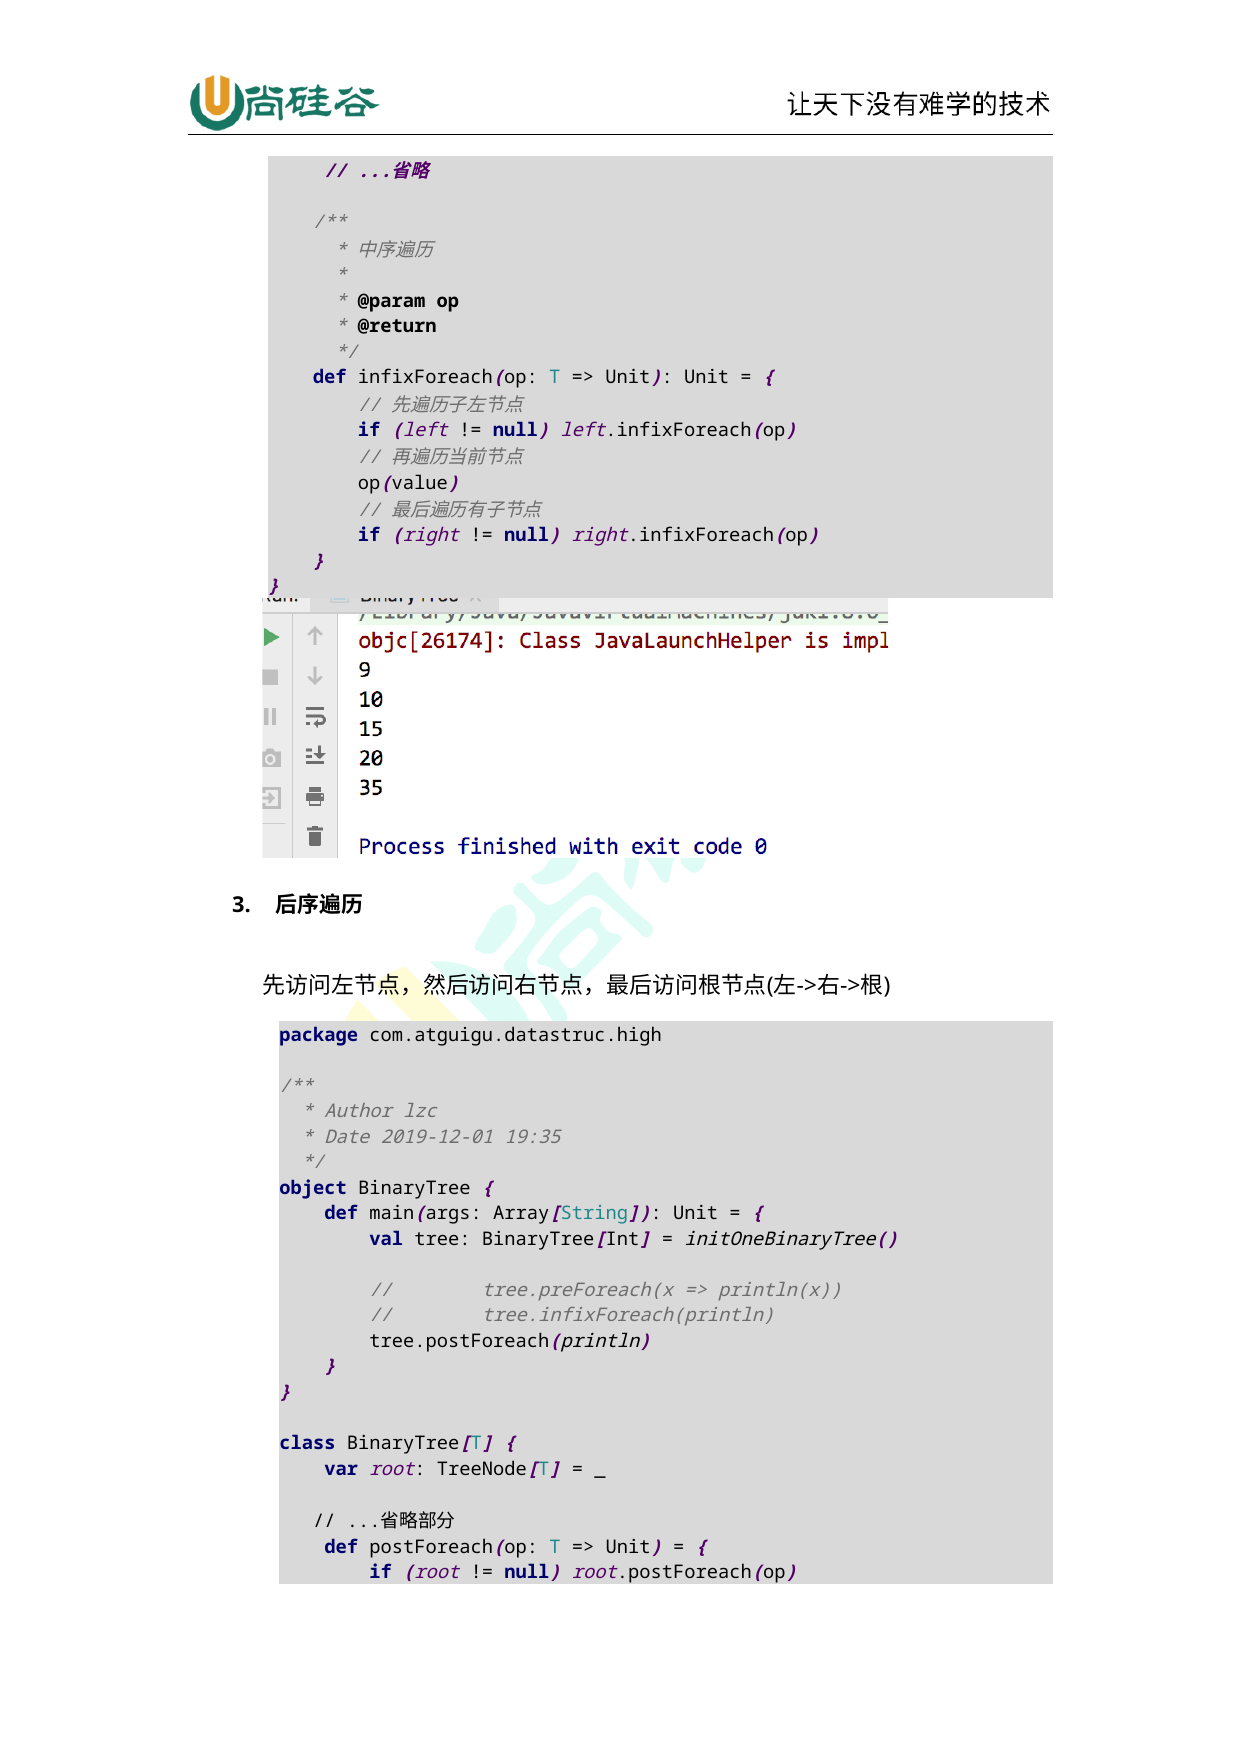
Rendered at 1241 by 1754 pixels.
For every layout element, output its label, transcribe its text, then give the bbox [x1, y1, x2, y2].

text // tree.infixForeach(println) [279, 1302, 1053, 1327]
text if (left != null) left.infixForeach(op) [268, 416, 1053, 442]
text * @return [268, 313, 1053, 338]
text 先访问左节点，然后访问右节点，最后访问根节点(左->右->根) [187, 967, 1053, 1000]
text // ...省略部分 [279, 1506, 1053, 1533]
text var root: TreeNode[T] = _ [279, 1455, 1053, 1480]
text /** [268, 209, 1053, 234]
text * @param op [268, 287, 1053, 313]
text * [268, 262, 1053, 287]
text */ [268, 338, 1053, 364]
text tree.postForeach(println) [279, 1327, 1053, 1353]
text /** [279, 1072, 1053, 1098]
text package com.atguigu.datastruc.high [279, 1021, 1053, 1047]
text object BinaryTree { [279, 1174, 1053, 1200]
text * Date 2019-12-01 19:35 [279, 1123, 1053, 1149]
text // 再遍历当前节点 [268, 442, 1053, 469]
text * 中序遍历 [268, 234, 1053, 262]
text // tree.preForeach(x => println(x)) [279, 1276, 1053, 1302]
text * Author lzc [279, 1098, 1053, 1123]
subtitle 后序遍历 [232, 887, 1053, 919]
text } [279, 1353, 1053, 1378]
text def postForeach(op: T => Unit) = { [279, 1533, 1053, 1559]
text // 最后遍历有子节点 [268, 494, 1053, 522]
picture [187, 73, 1053, 132]
text */ [279, 1149, 1053, 1174]
text if (right != null) right.infixForeach(op) [268, 522, 1053, 547]
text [268, 364, 1053, 389]
text } [279, 1378, 1053, 1404]
text } [268, 573, 1053, 598]
text if (root != null) root.postForeach(op) [279, 1559, 1053, 1584]
text // 先遍历子左节点 [268, 389, 1053, 416]
text op(value) [268, 469, 1053, 494]
text } [268, 547, 1053, 573]
picture [262, 598, 889, 858]
text // ...省略 [268, 156, 1053, 183]
text class BinaryTree[T] { [279, 1429, 1053, 1455]
text def main(args: Array[String]): Unit = { [279, 1200, 1053, 1225]
text val tree: BinaryTree[Int] = initOneBinaryTree() [279, 1225, 1053, 1251]
